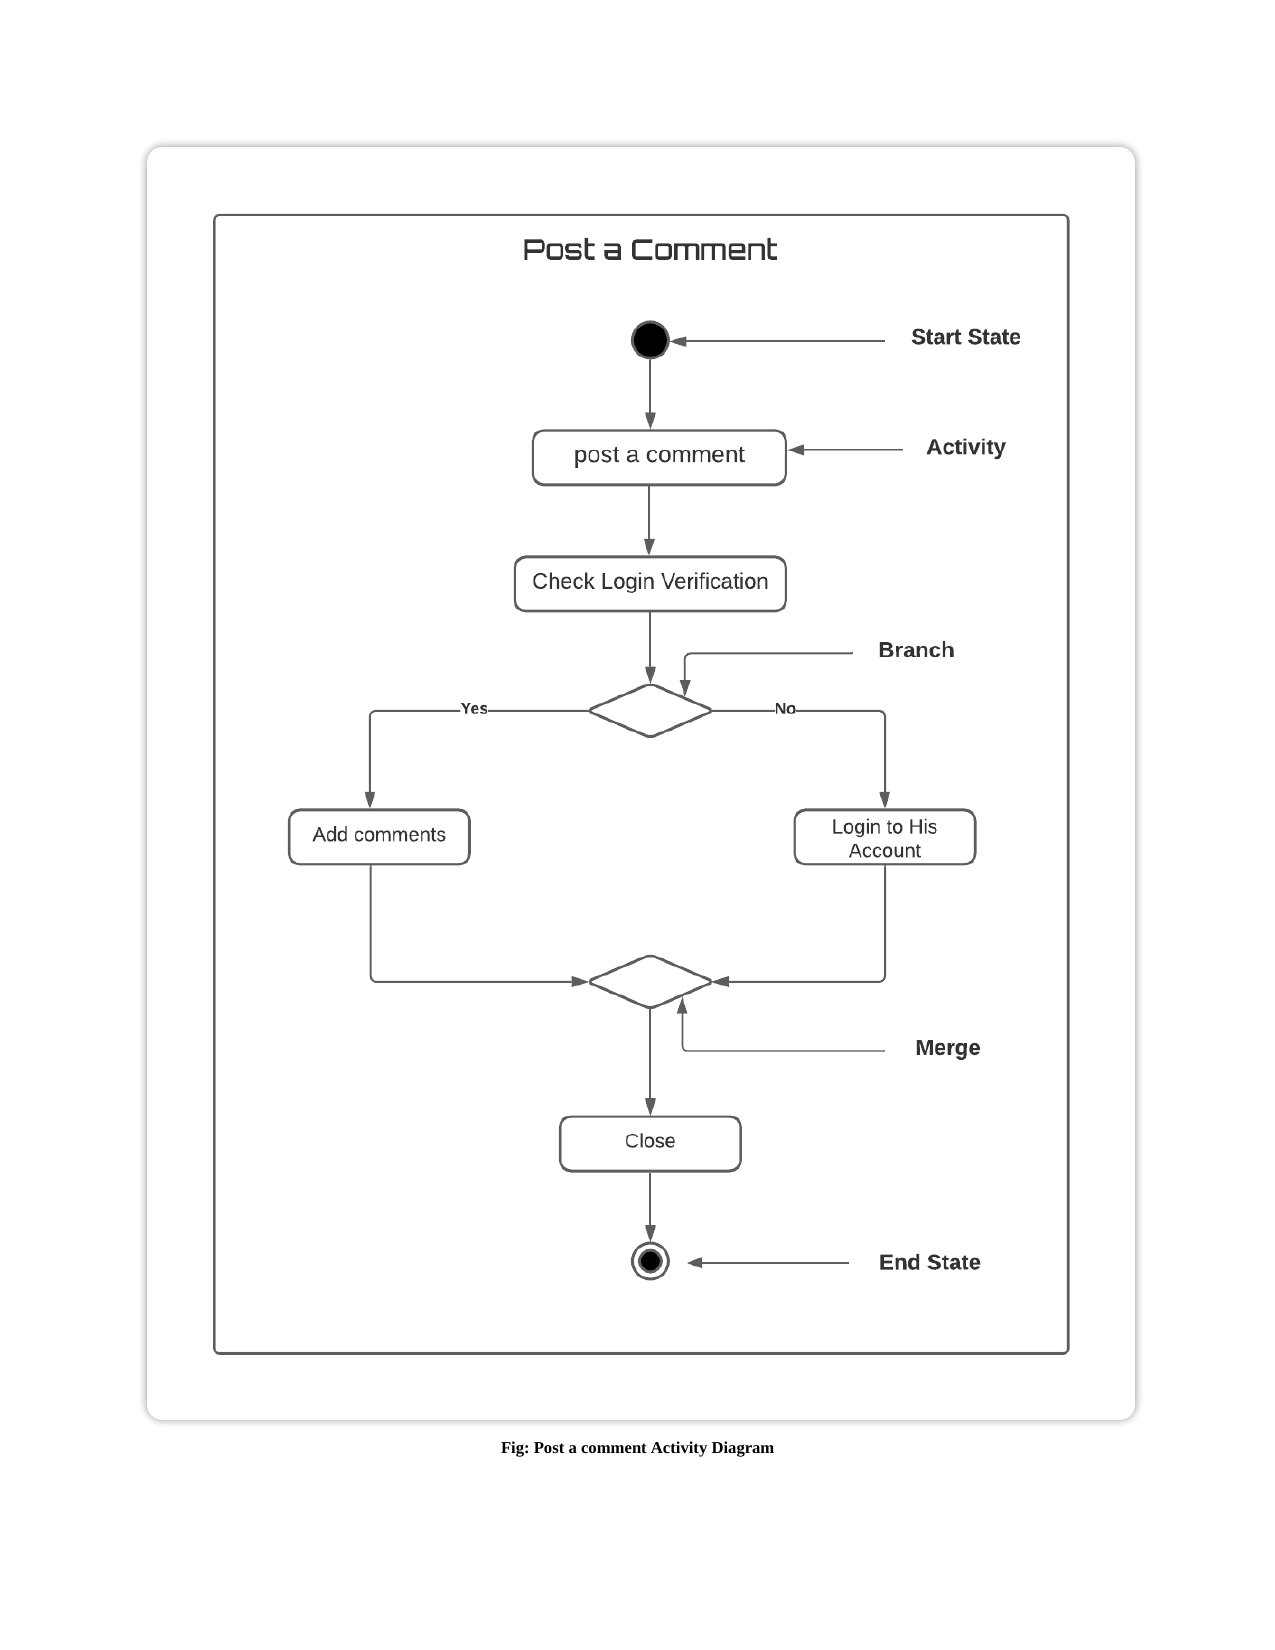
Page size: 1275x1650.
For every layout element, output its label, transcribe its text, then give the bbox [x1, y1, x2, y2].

text Fig: Post a comment Activity Diagram [150, 1438, 1125, 1457]
picture [178, 178, 1104, 1389]
